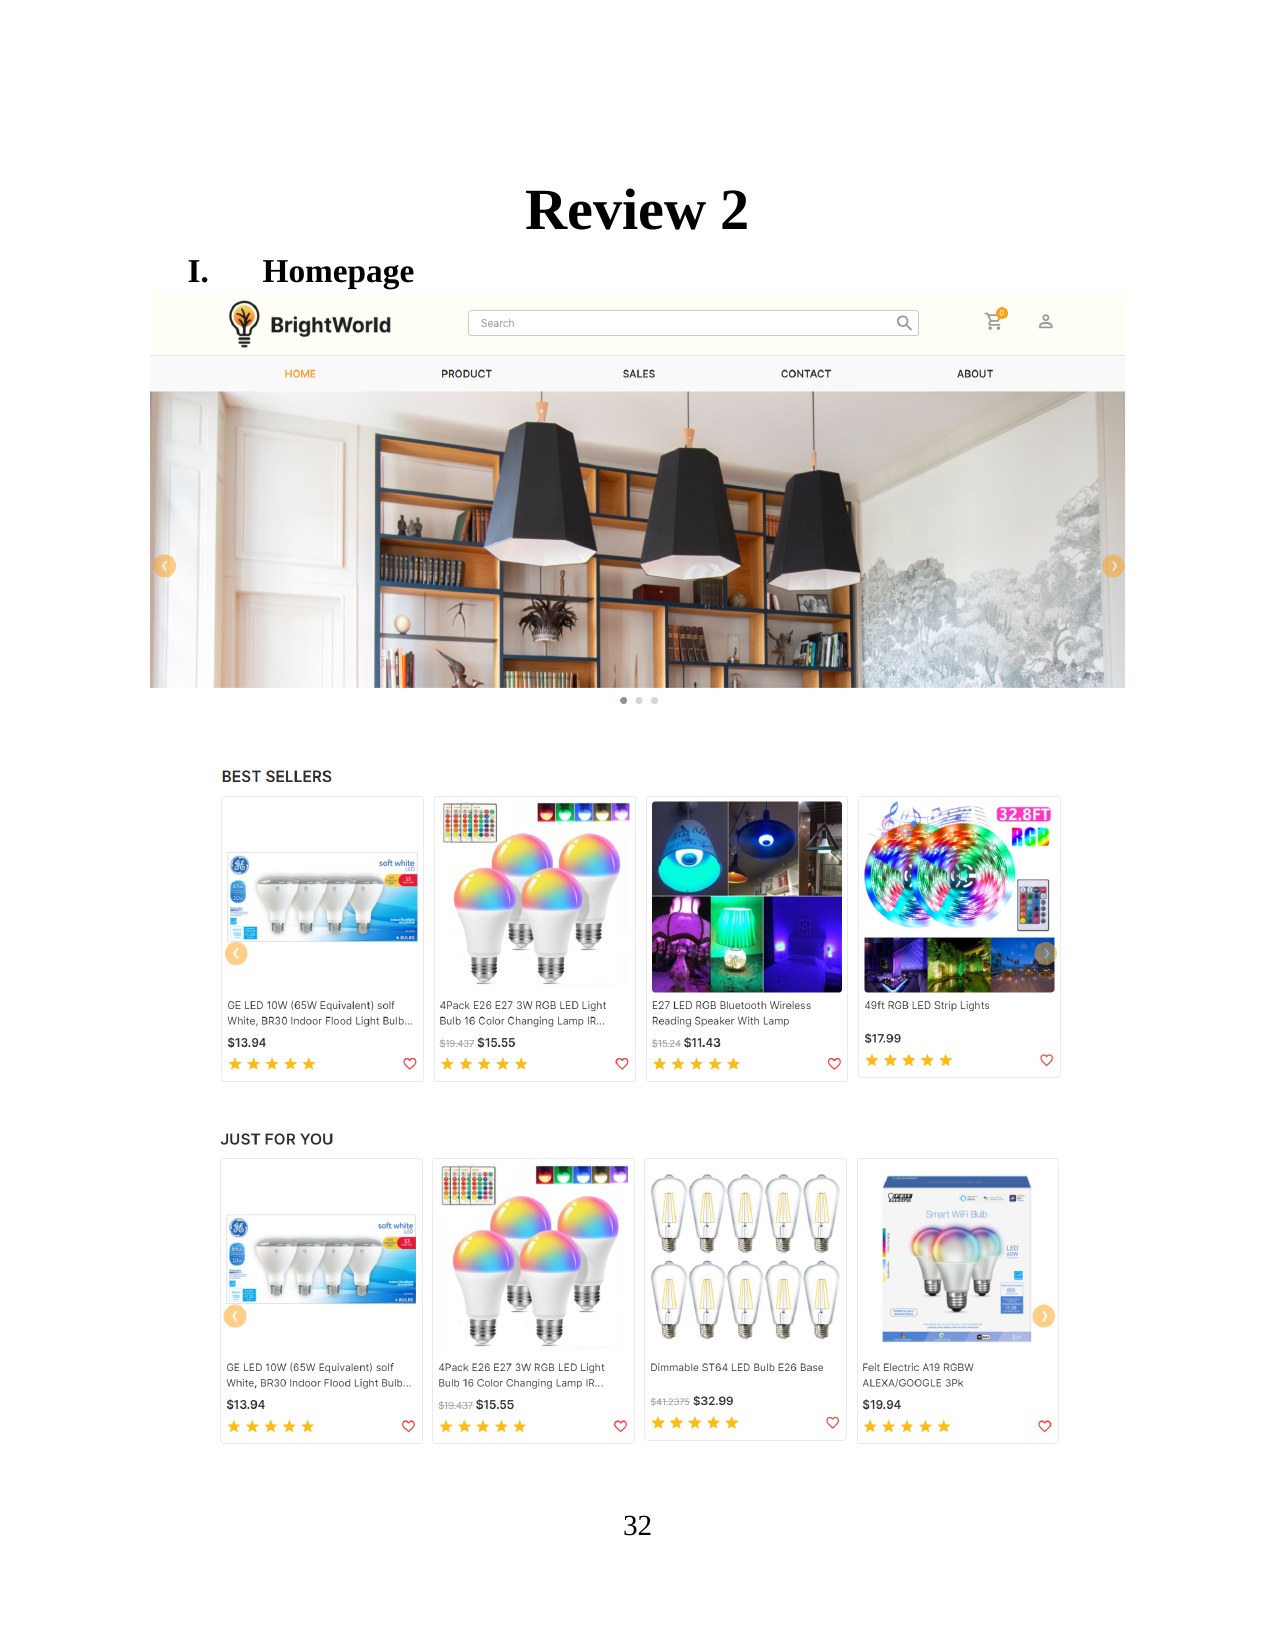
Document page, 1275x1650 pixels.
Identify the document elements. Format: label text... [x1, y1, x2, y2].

picture [150, 292, 1125, 716]
picture [150, 734, 1125, 1102]
subtitle Homepage [187, 252, 1125, 290]
subtitle Review 2 [150, 175, 1125, 242]
picture [150, 1104, 1125, 1465]
